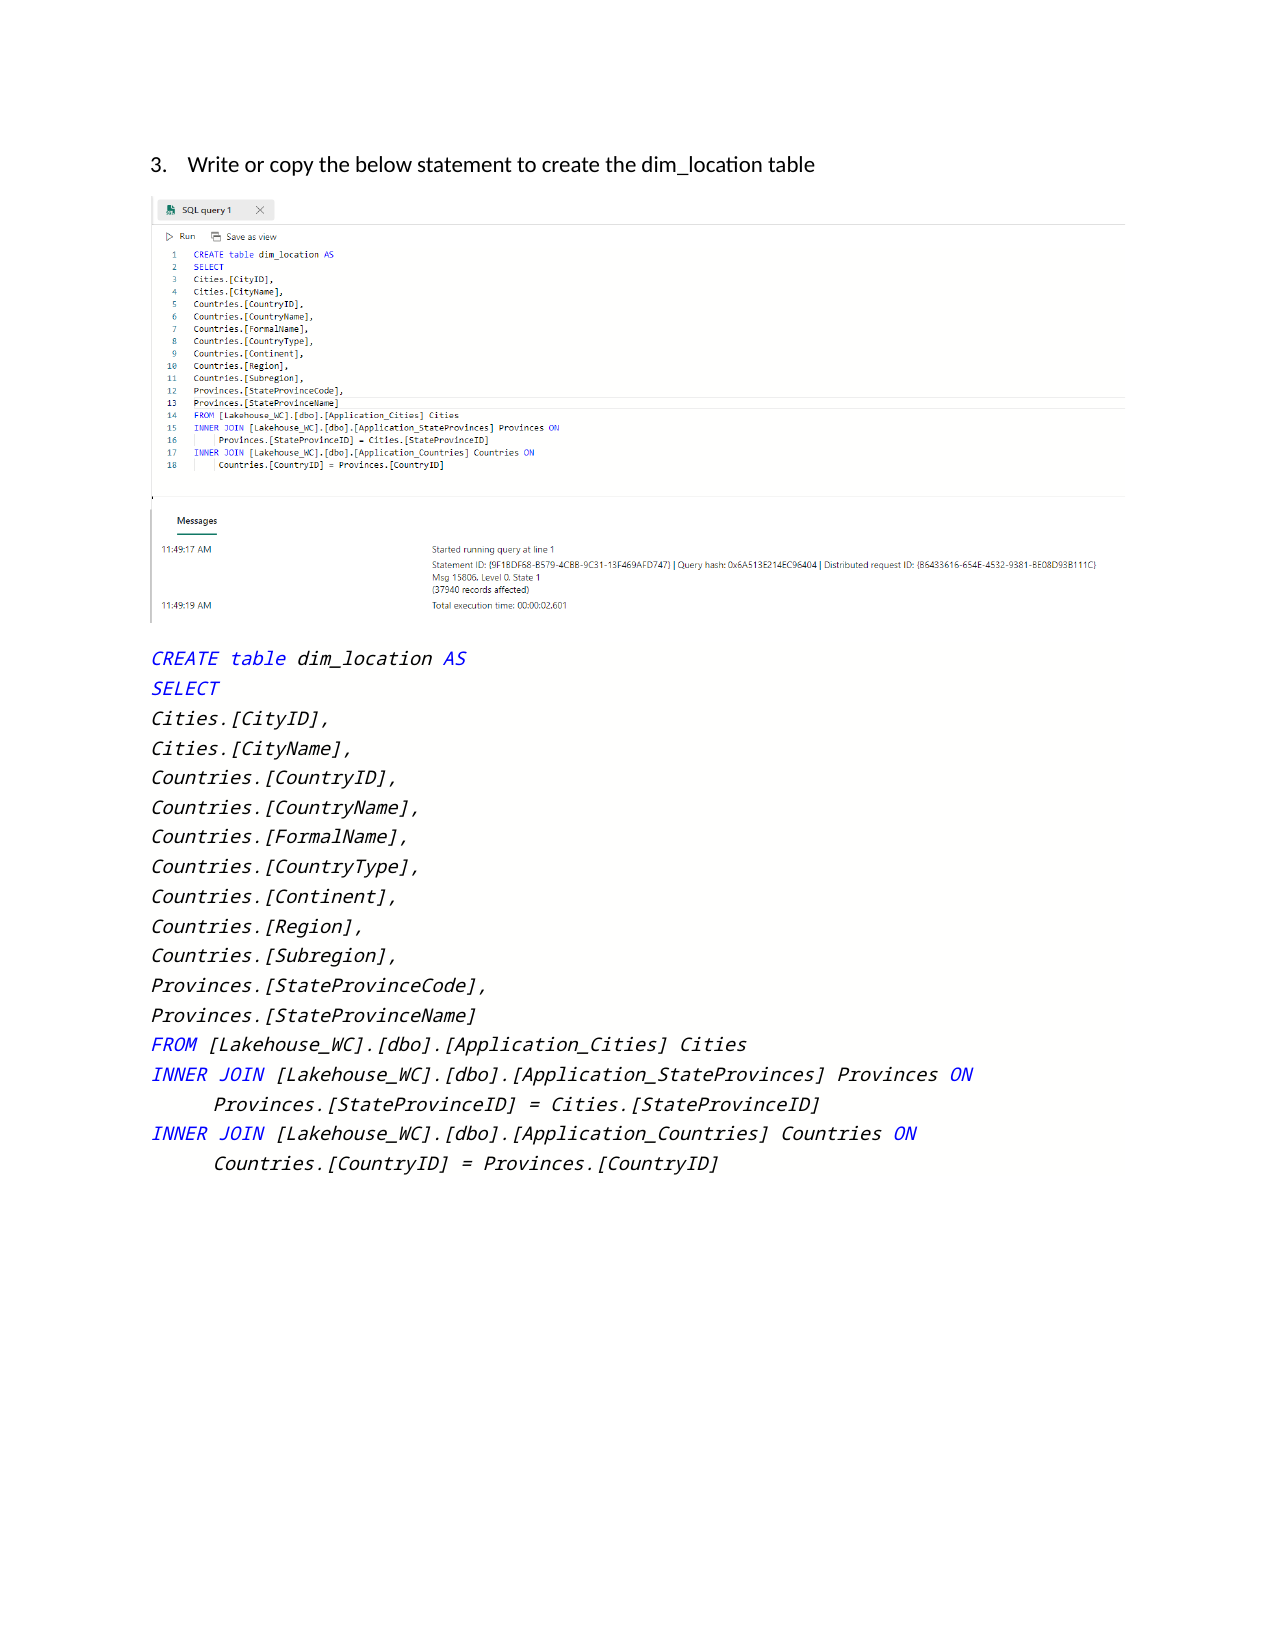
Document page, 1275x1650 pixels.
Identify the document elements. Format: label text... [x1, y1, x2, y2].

text SELECT [150, 671, 1125, 701]
text Countries.[Subregion], [150, 938, 1125, 968]
picture [150, 196, 1125, 623]
text Countries.[CountryID] = Provinces.[CountryID] [150, 1146, 1125, 1176]
text CREATE table dim_location AS [150, 642, 1125, 671]
text INNER JOIN [Lakehouse_WC].[dbo].[Application_Countries] Countries ON [150, 1117, 1125, 1146]
text Provinces.[StateProvinceName] [150, 998, 1125, 1027]
text Cities.[CityName], [150, 731, 1125, 760]
text Provinces.[StateProvinceID] = Cities.[StateProvinceID] [150, 1087, 1125, 1117]
text Cities.[CityID], [150, 701, 1125, 731]
text Countries.[CountryType], [150, 849, 1125, 879]
list Write or copy the below statement to create the dim_location table [150, 150, 1125, 178]
text Countries.[CountryName], [150, 790, 1125, 820]
text Countries.[Continent], [150, 879, 1125, 909]
text FROM [Lakehouse_WC].[dbo].[Application_Cities] Cities [150, 1027, 1125, 1057]
text Countries.[CountryID], [150, 760, 1125, 790]
text Countries.[Region], [150, 909, 1125, 938]
text Countries.[FormalName], [150, 820, 1125, 849]
text Provinces.[StateProvinceCode], [150, 968, 1125, 998]
text INNER JOIN [Lakehouse_WC].[dbo].[Application_StateProvinces] Provinces ON [150, 1057, 1125, 1087]
